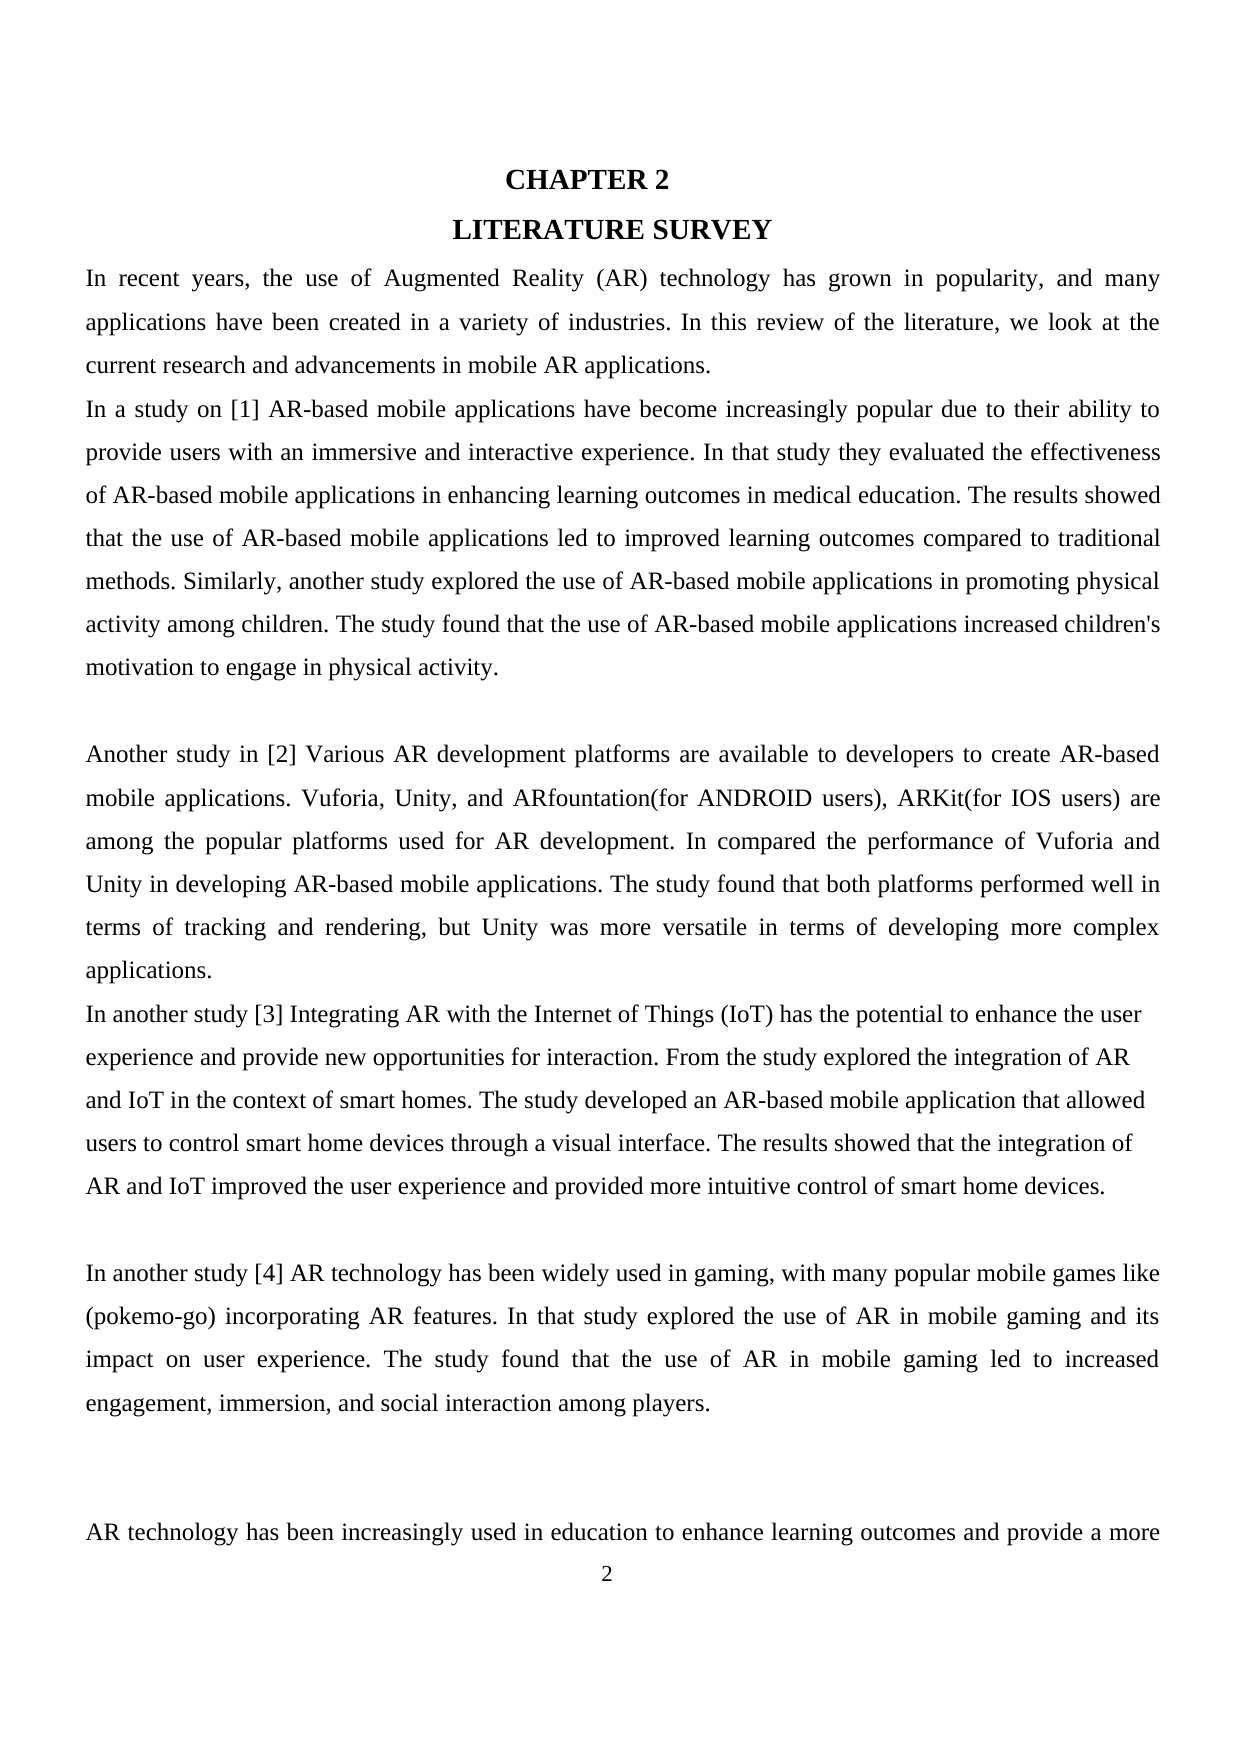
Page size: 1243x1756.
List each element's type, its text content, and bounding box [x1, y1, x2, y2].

text In another study [3] Integrating AR with the Internet of Things (IoT) has the potential to enhance the user experience and provide new opportunities for interaction. From the study explored the integration of AR and IoT in the context of smart homes. The study developed an AR-based mobile application that allowed users to control smart home devices through a visual interface. The results showed that the integration of AR and IoT improved the user experience and provided more intuitive control of smart home devices. [85, 999, 1161, 1200]
text In a study on [1] AR-based mobile applications have become increasingly popular due to their ability to provide users with an immersive and interactive experience. In that study they evaluated the effectiveness of AR-based mobile applications in enhancing learning outcomes in medical education. The results showed that the use of AR-based mobile applications led to improved learning outcomes compared to traditional methods. Similarly, another study explored the use of AR-based mobile applications in promoting physical activity among children. The study found that the use of AR-based mobile applications increased children's motivation to engage in physical activity. [85, 394, 1161, 681]
text In recent years, the use of Augmented Reality (AR) technology has grown in popularity, and many applications have been created in a variety of industries. In this review of the literature, we look at the current research and advancements in mobile AR applications. [85, 263, 1161, 378]
subtitle CHAPTER 2 LITERATURE SURVEY [452, 162, 860, 246]
text Another study in [2] Various AR development platforms are available to developers to create AR-based mobile applications. Vuforia, Unity, and ARfountation(for ANDROID users), ARKit(for IOS users) are among the popular platforms used for AR development. In compared the performance of Vuforia and Unity in developing AR-based mobile applications. The study found that both platforms performed well in terms of tracking and rendering, but Unity was more versatile in terms of developing more complex applications. [85, 739, 1161, 984]
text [85, 1517, 1161, 1546]
text In another study [4] AR technology has been widely used in gaming, with many popular mobile games like (pokemo-go) incorporating AR features. In that study explored the use of AR in mobile gaming and its impact on user experience. The study found that the use of AR in mobile gaming led to increased engagement, immersion, and social interaction among players. [85, 1258, 1161, 1416]
